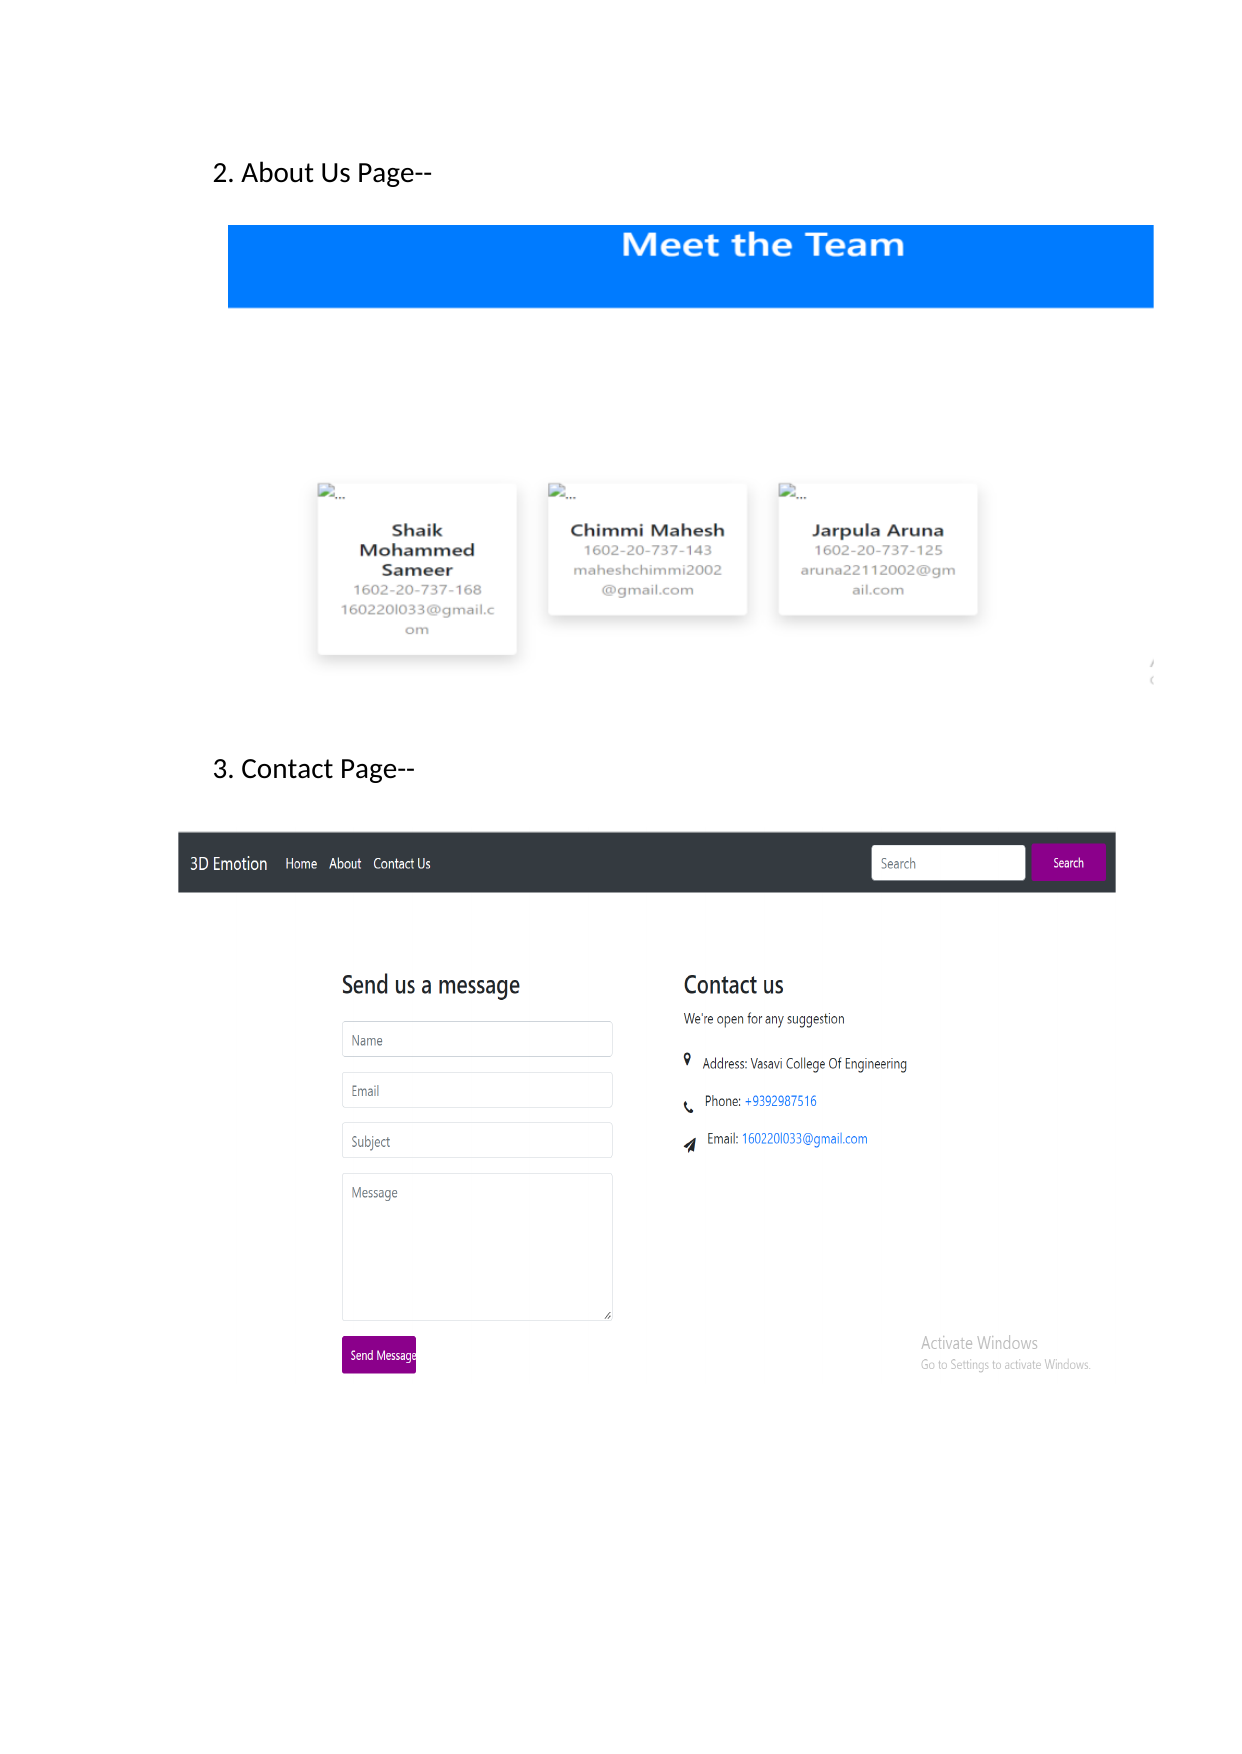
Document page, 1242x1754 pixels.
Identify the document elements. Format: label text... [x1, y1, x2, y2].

list About Us Page-- [212, 154, 1179, 190]
list Contact Page-- [212, 750, 1179, 786]
picture [228, 225, 1154, 700]
picture [178, 827, 1116, 1384]
